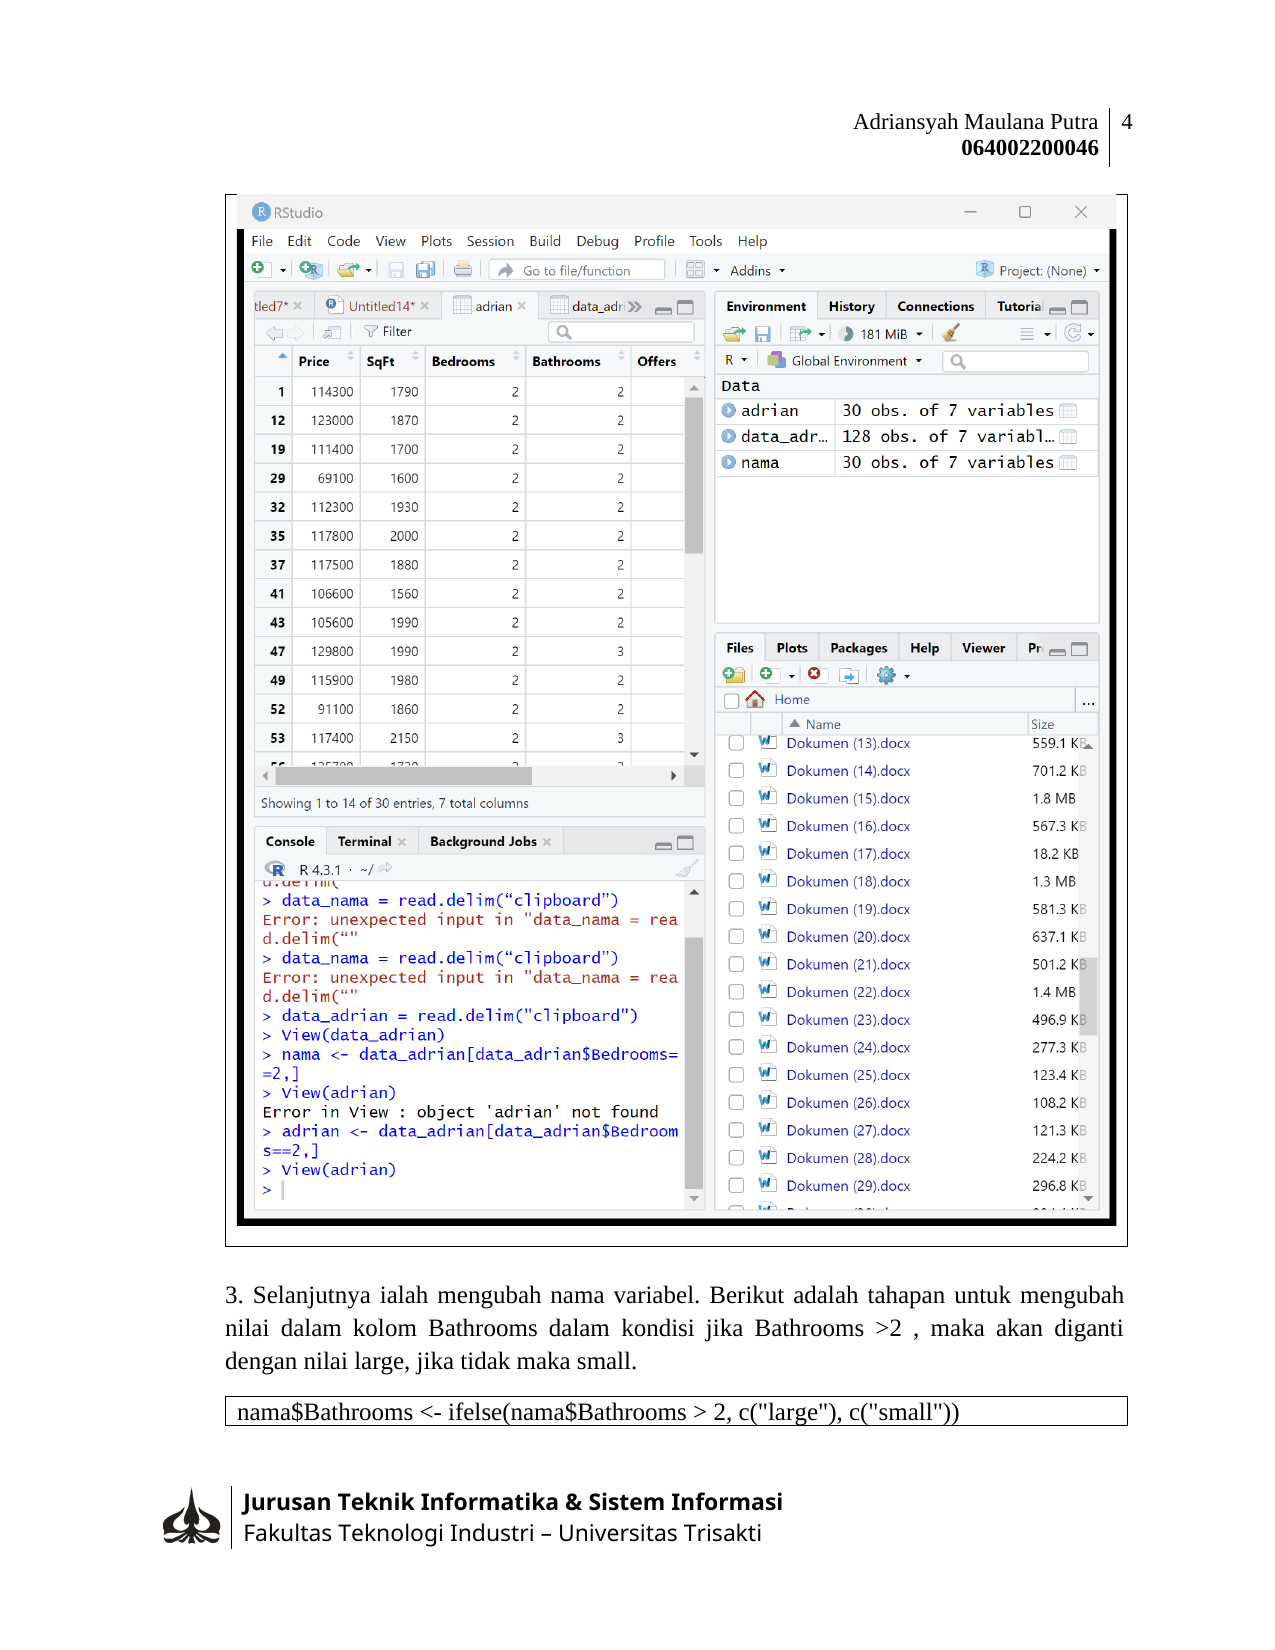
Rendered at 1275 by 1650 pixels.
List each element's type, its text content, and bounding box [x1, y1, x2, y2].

picture [162, 1486, 221, 1544]
text 3. Selanjutnya ialah mengubah nama variabel. Berikut adalah tahapan untuk mengubah nilai dalam kolom Bathrooms dalam kondisi jika Bathrooms >2 , maka akan diganti dengan nilai large, jika tidak maka small. [225, 1280, 1125, 1375]
table_header nama$Bathrooms <- ifelse(nama$Bathrooms > 2, c("large"), c("small")) View(nama) [226, 1397, 1127, 1425]
table_header [226, 195, 1127, 1246]
